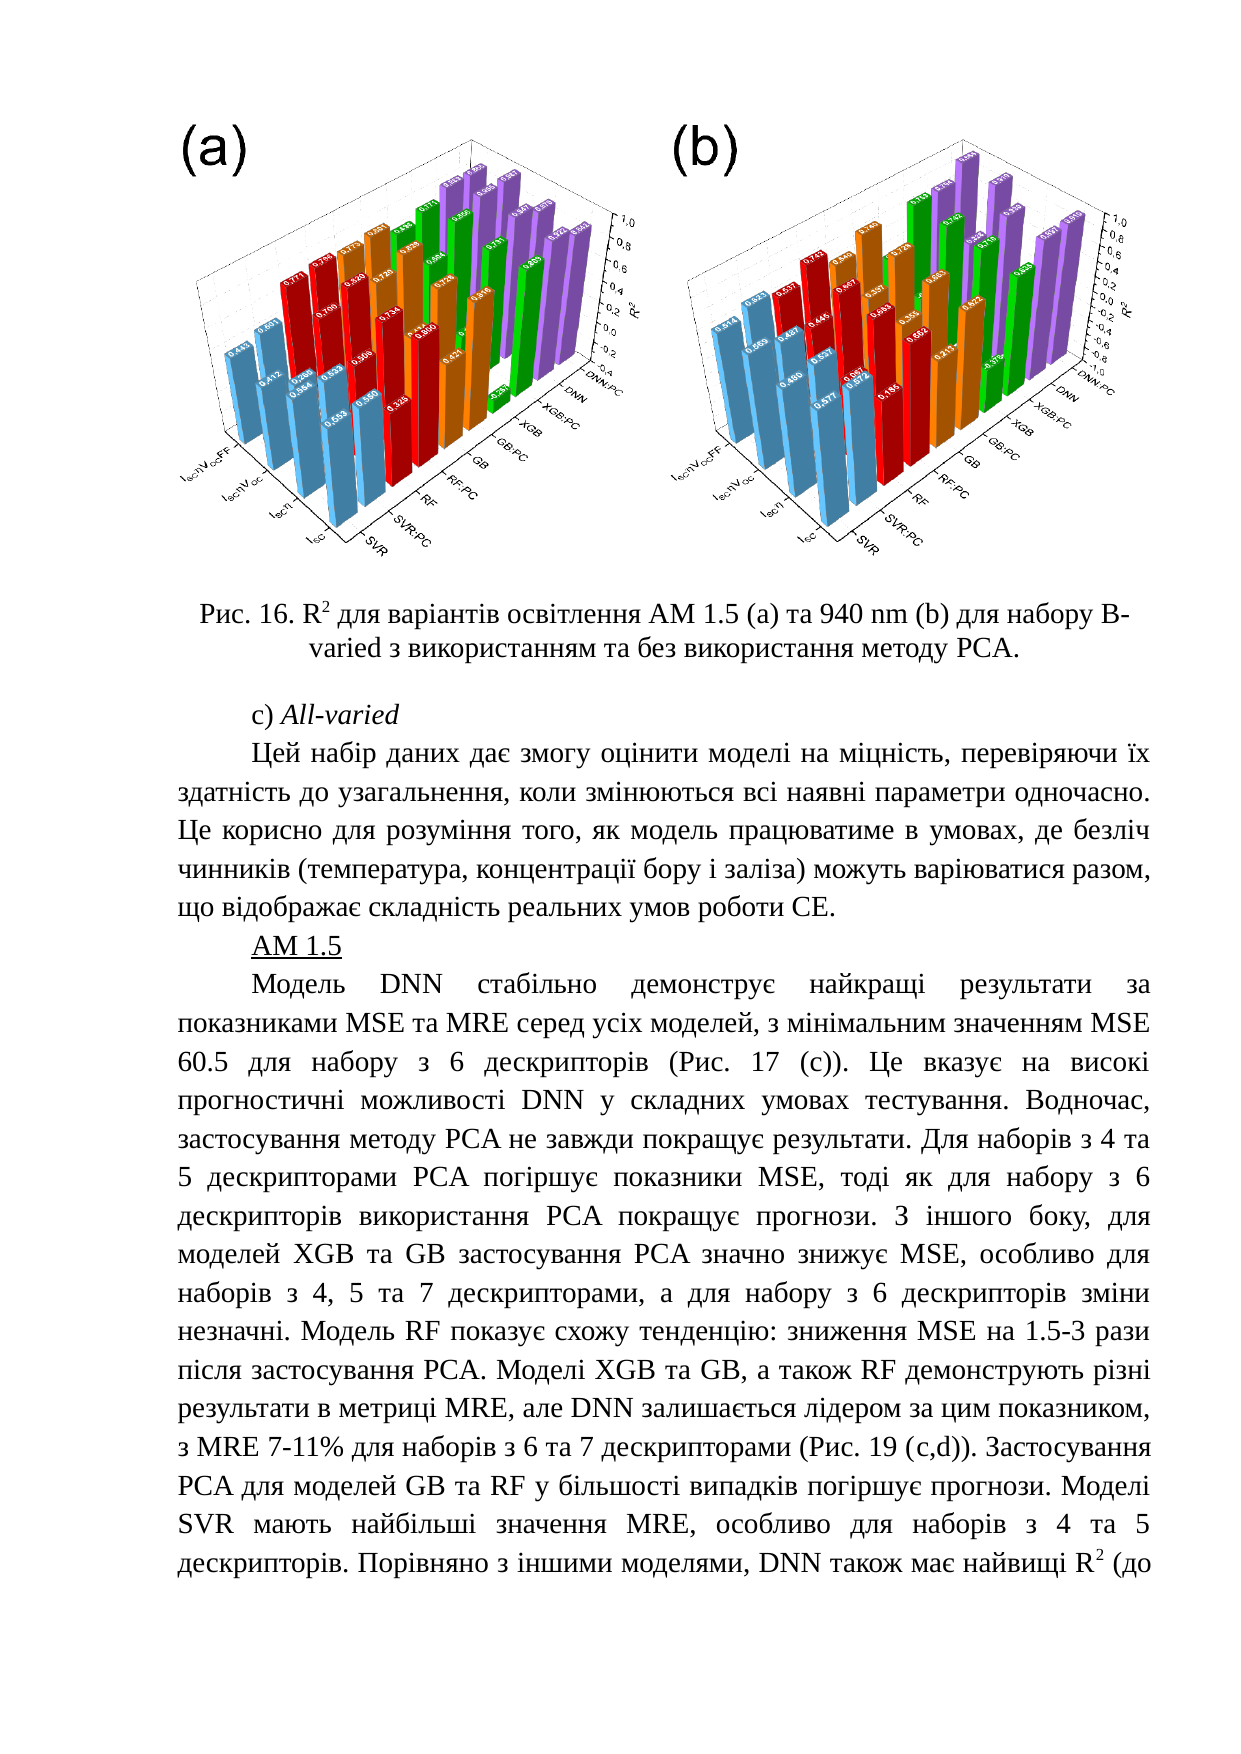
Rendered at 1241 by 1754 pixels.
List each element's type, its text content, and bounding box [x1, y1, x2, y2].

text Рис. 16. R2 для варіантів освітлення AM 1.5 (a) та 940 nm (b) для набору B-varied з використанням та без використання методу PCA. [177, 596, 1152, 663]
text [177, 967, 1152, 1578]
picture [668, 118, 1142, 563]
text c) All-varied [177, 697, 1152, 730]
text АМ 1.5 [177, 928, 1152, 962]
text Цей набір даних дає змогу оцінити моделі на міцність, перевіряючи їх здатність до узагальнення, коли змінюються всі наявні параметри одночасно. Це корисно для розуміння того, як модель працюватиме в умовах, де безліч чинників (температура, концентрації бору і заліза) можуть варіюватися разом, що відображає складність реальних умов роботи СЕ. [177, 735, 1152, 923]
picture [177, 118, 650, 564]
